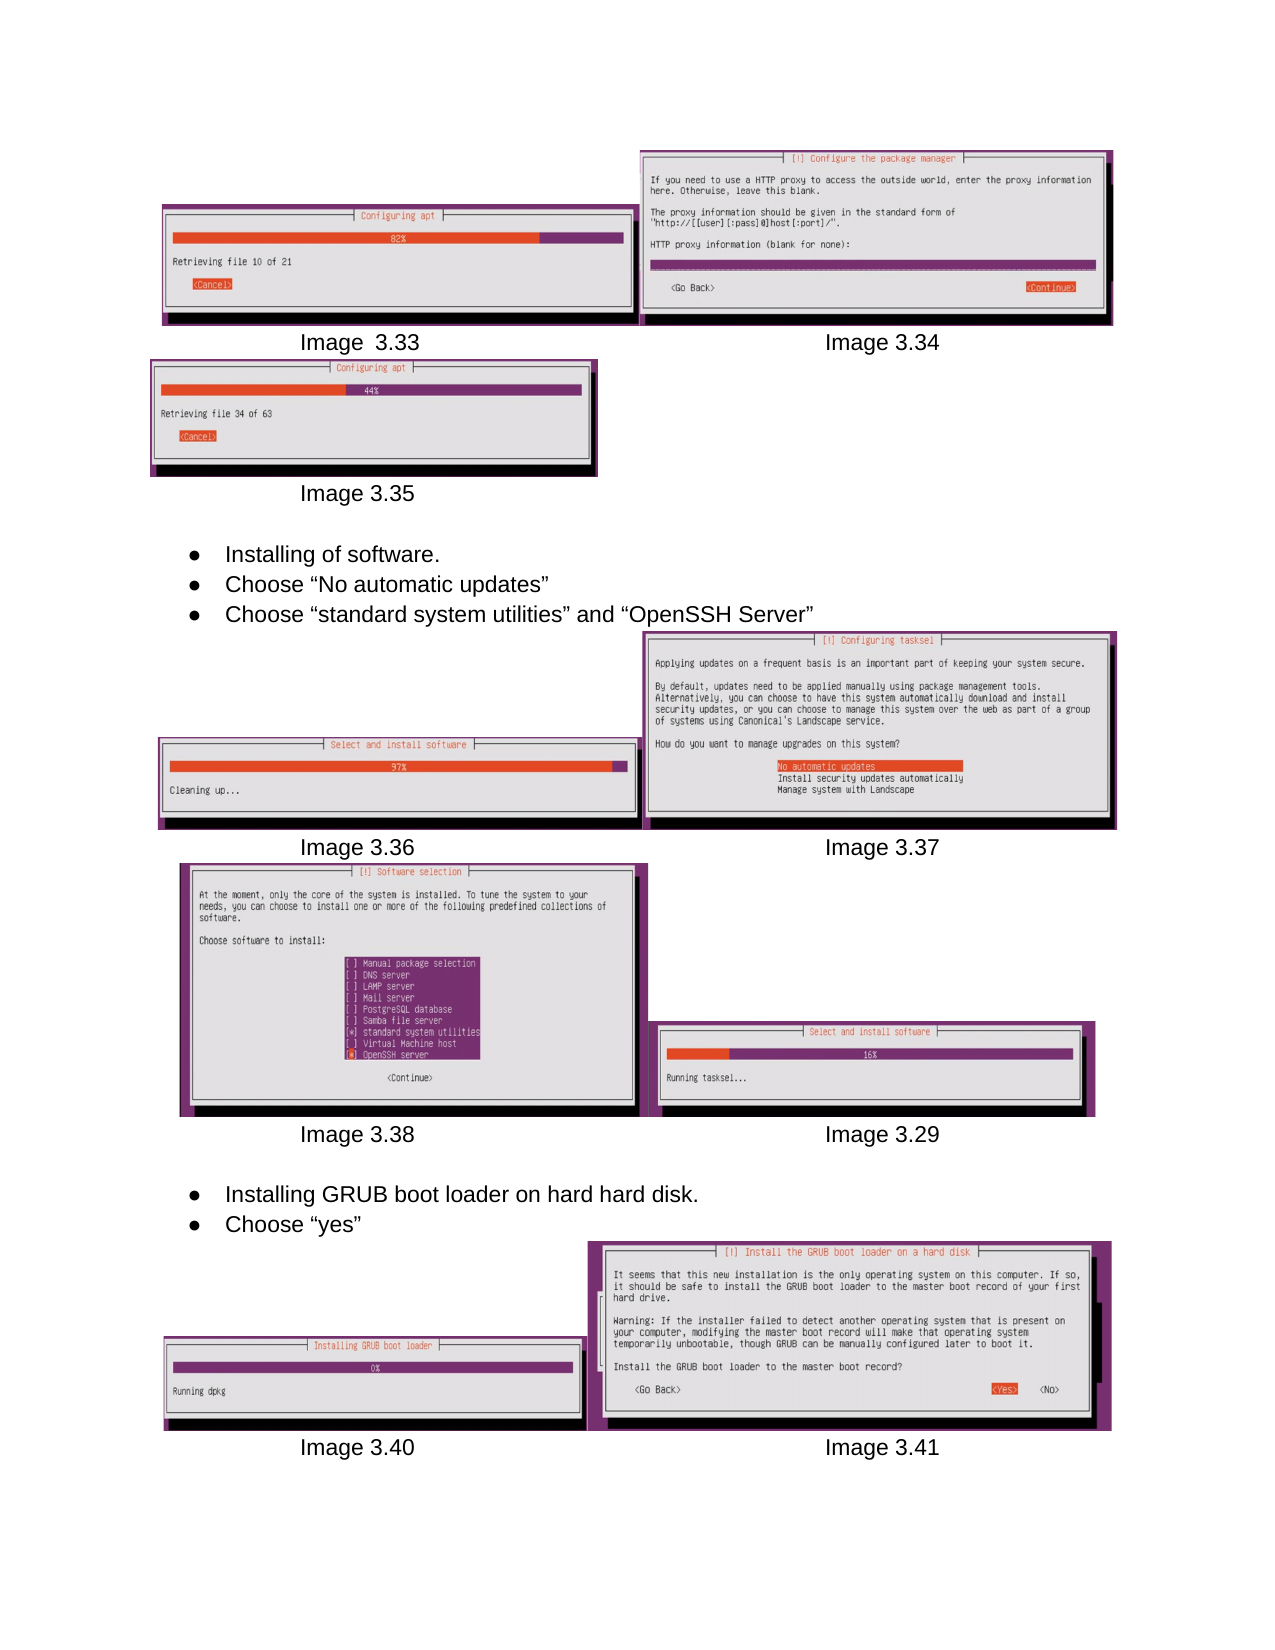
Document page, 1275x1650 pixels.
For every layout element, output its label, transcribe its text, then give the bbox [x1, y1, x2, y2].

picture [157, 631, 1118, 830]
list Choose “standard system utilities” and “OpenSSH Server” [187, 601, 1125, 627]
text Image 3.36 Image 3.37 [150, 833, 1125, 860]
list Choose “yes” [187, 1211, 1125, 1238]
picture [179, 863, 1096, 1117]
picture [163, 1241, 1112, 1431]
list Installing GRUB boot loader on hard hard disk. [187, 1181, 1125, 1207]
list Installing of software. [187, 541, 1125, 567]
list Choose “No automatic updates” [187, 571, 1125, 597]
text Image 3.33 Image 3.34 [150, 329, 1125, 355]
text Image 3.40 Image 3.41 [150, 1434, 1125, 1461]
text Image 3.35 [150, 480, 1125, 506]
picture [161, 150, 1114, 326]
text Image 3.38 Image 3.29 [150, 1121, 1125, 1147]
picture [150, 359, 598, 477]
